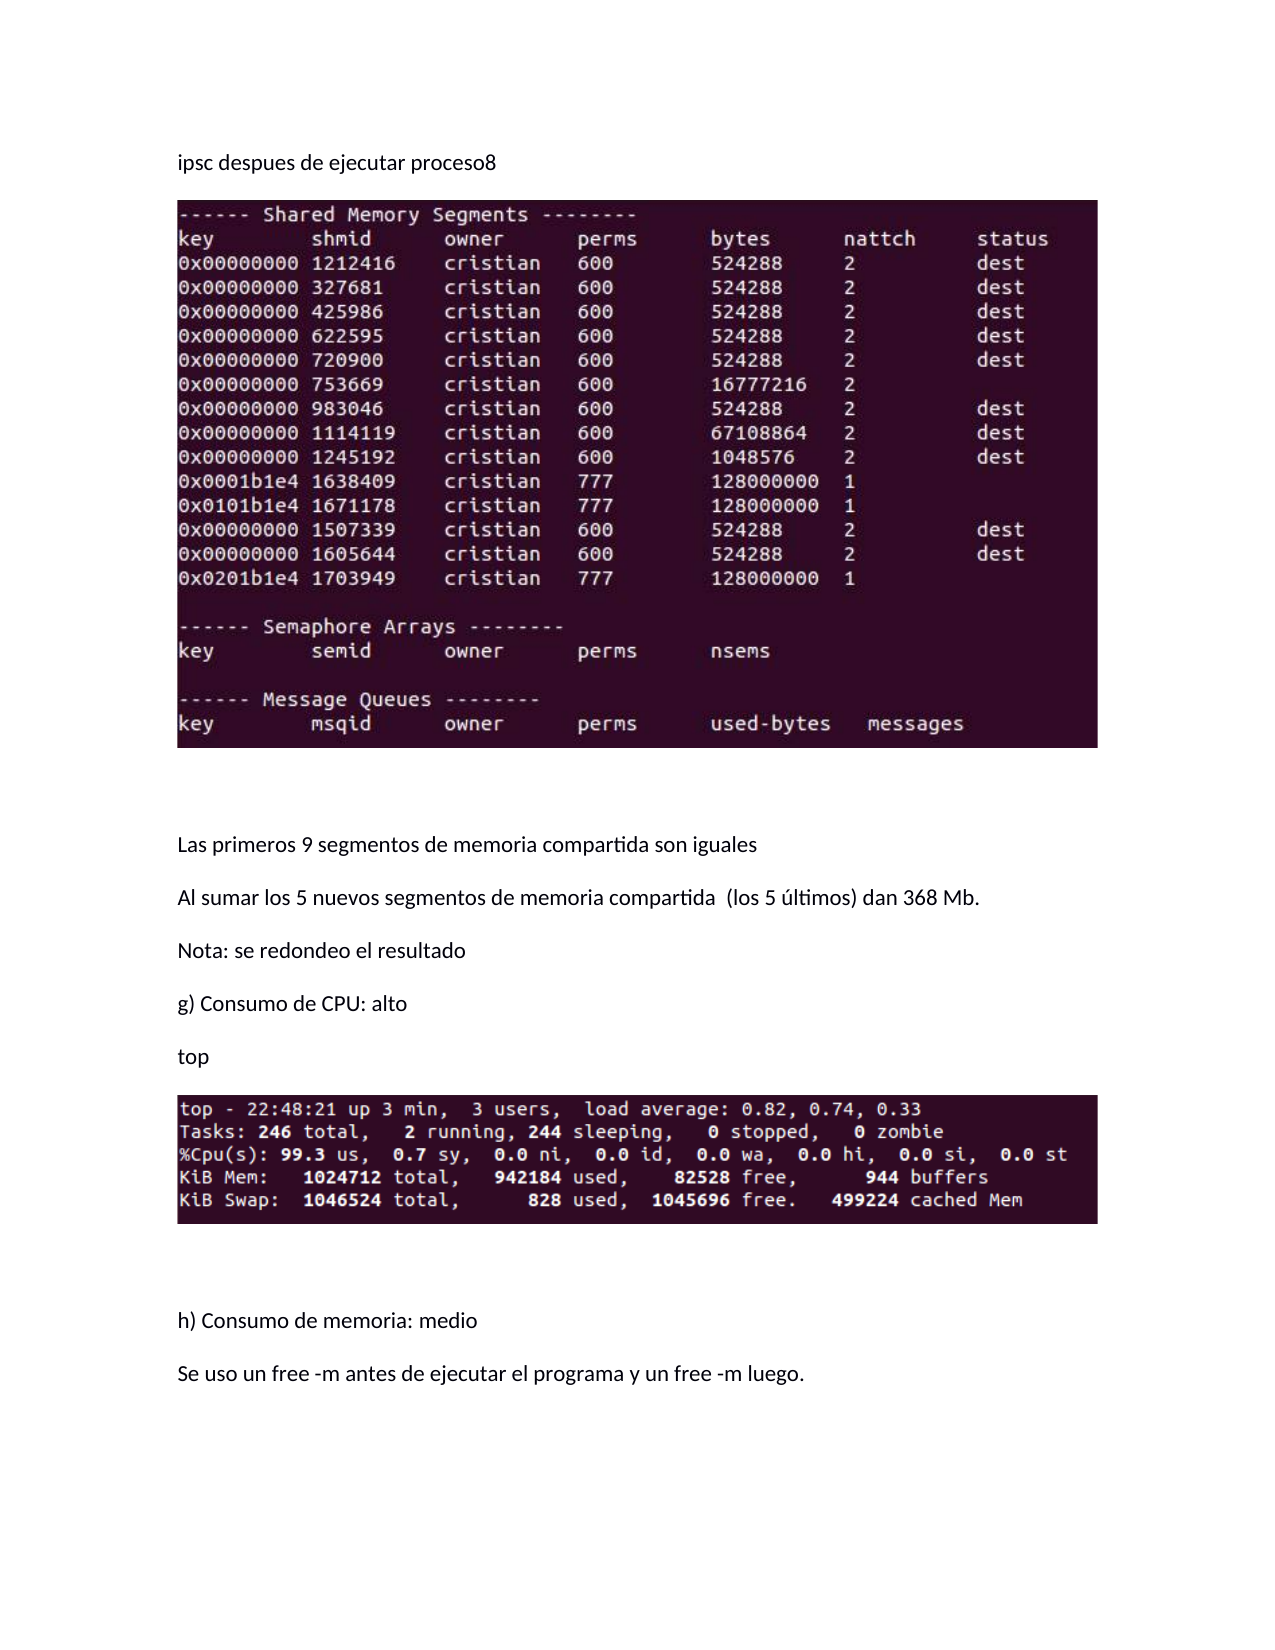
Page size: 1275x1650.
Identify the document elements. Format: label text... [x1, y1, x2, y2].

text Se uso un free -m antes de ejecutar el programa y un free -m luego. [177, 1359, 1098, 1387]
text g) Consumo de CPU: alto [177, 989, 1098, 1017]
text top [177, 1042, 1098, 1070]
text Al sumar los 5 nuevos segmentos de memoria compartida (los 5 últimos) dan 368 Mb. [177, 883, 1098, 911]
picture [177, 1095, 1098, 1224]
picture [177, 200, 1098, 748]
text Nota: se redondeo el resultado [177, 936, 1098, 964]
text h) Consumo de memoria: medio [177, 1306, 1098, 1334]
text Las primeros 9 segmentos de memoria compartida son iguales [177, 830, 1098, 858]
text ipsc despues de ejecutar proceso8 [177, 148, 1098, 176]
